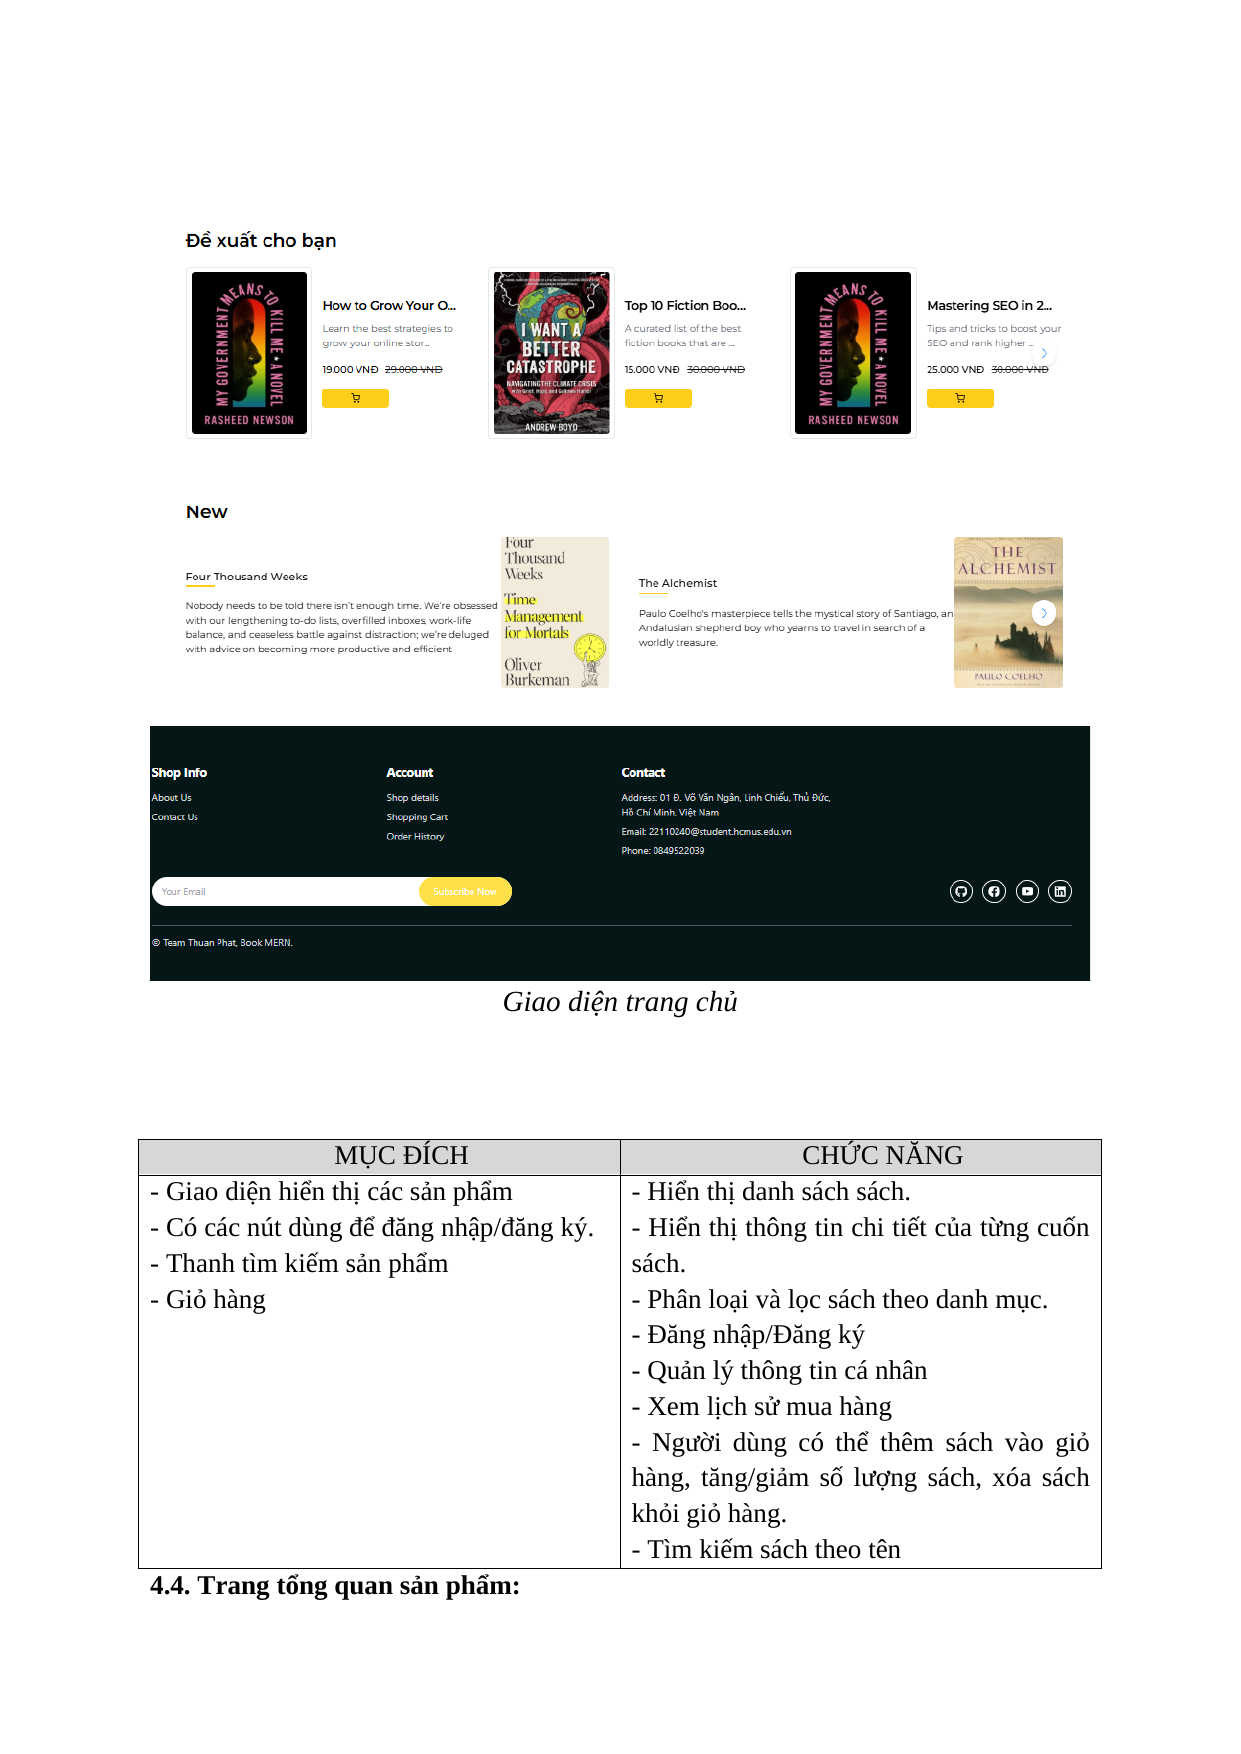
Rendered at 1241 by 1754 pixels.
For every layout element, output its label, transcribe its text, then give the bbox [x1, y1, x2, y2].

table_cell - Giao diện hiển thị các sản phẩm - Có các nút dùng để đăng nhập/đăng ký. - Thanh tìm kiếm sản phẩm - Giỏ hàng [139, 1176, 620, 1568]
text Giao diện trang chủ [150, 984, 1090, 1018]
picture [150, 225, 1091, 981]
text 4.4. Trang tổng quan sản phẩm: [150, 1569, 1090, 1600]
table_header MỤC ĐÍCH [139, 1140, 620, 1174]
table_header CHỨC NĂNG [621, 1140, 1101, 1174]
table_cell - Hiển thị danh sách sách. - Hiển thị thông tin chi tiết của từng cuốn sách. - Phân loại và lọc sách theo danh mục. - Đăng nhập/Đăng ký - Quản lý thông tin cá nhân - Xem lịch sử mua hàng - Người dùng có thể thêm sách vào giỏ hàng, tăng/giảm số lượng sách, xóa sách khỏi giỏ hàng. - Tìm kiếm sách theo tên [621, 1176, 1101, 1568]
